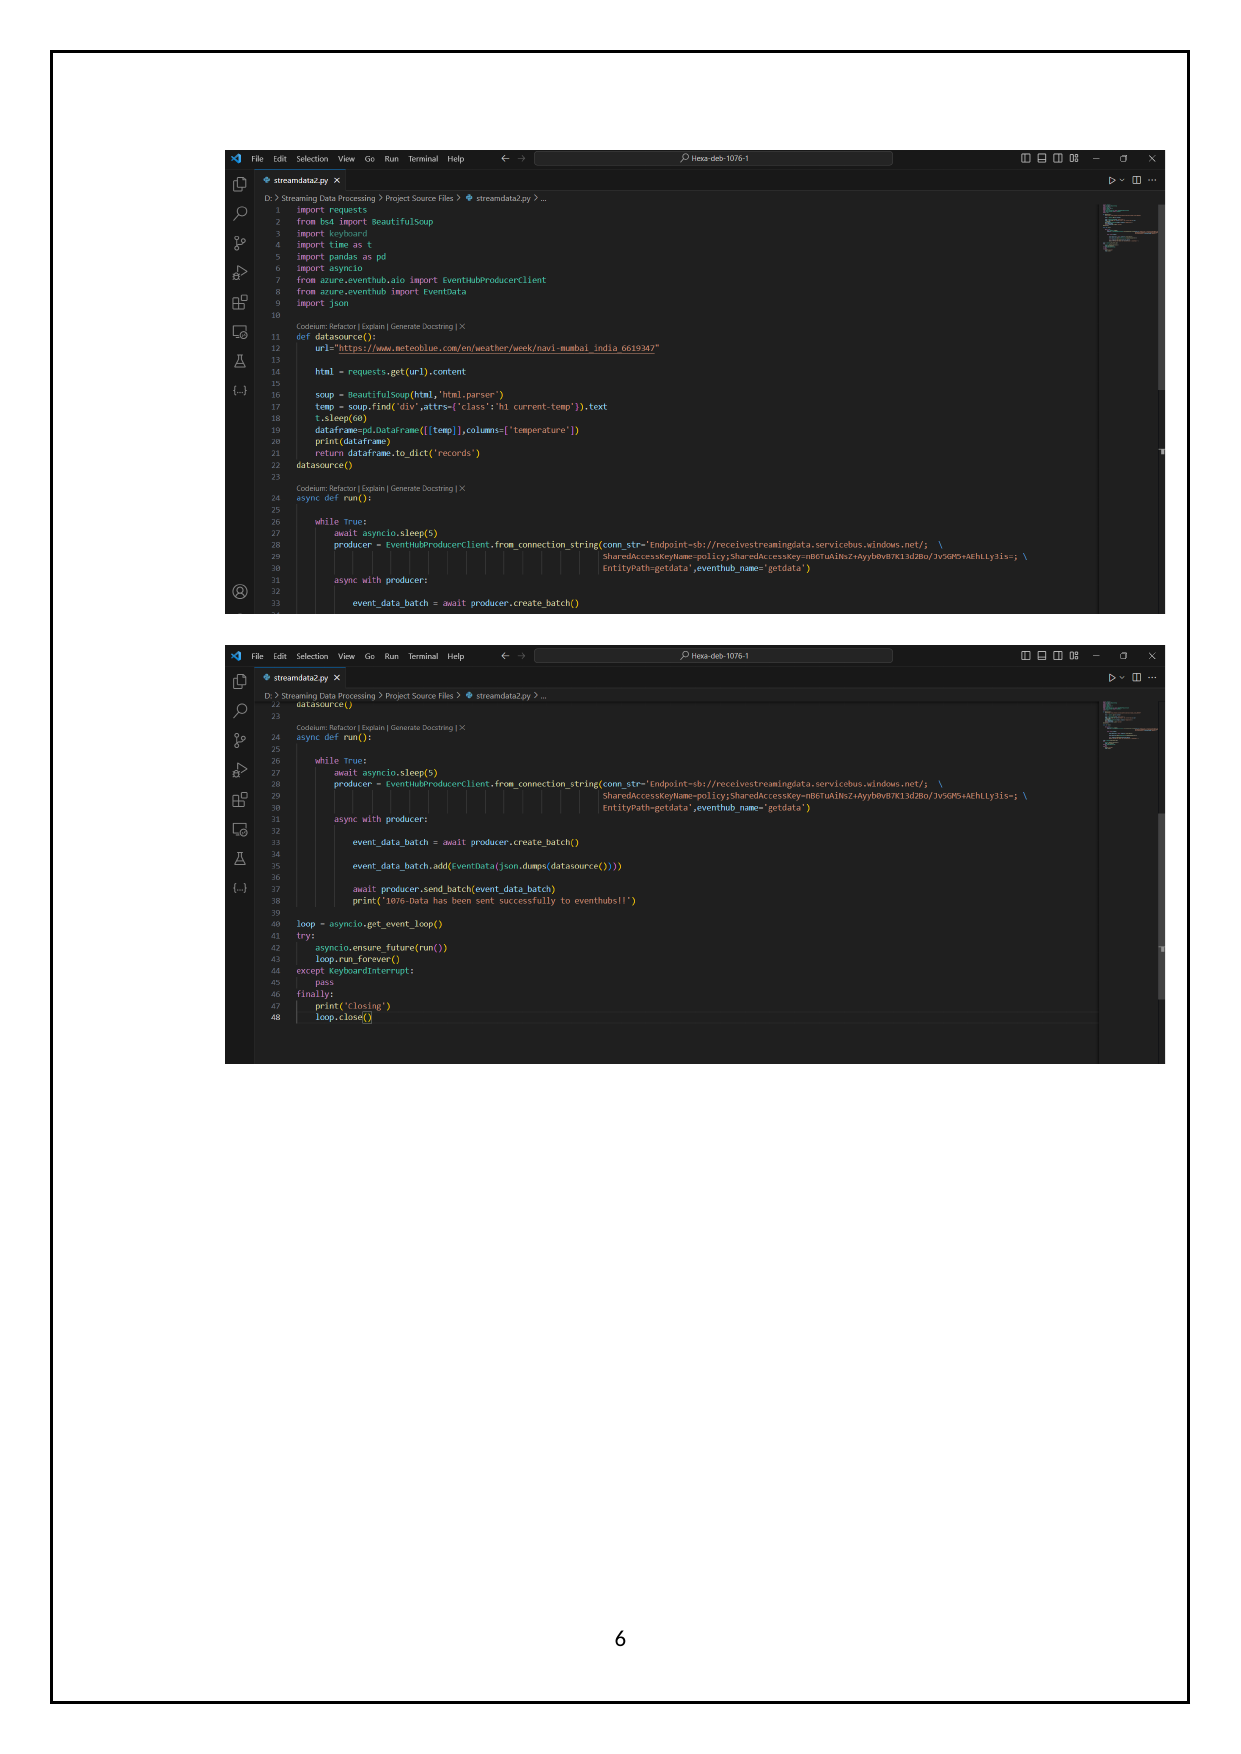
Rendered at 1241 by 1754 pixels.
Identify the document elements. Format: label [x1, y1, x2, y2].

picture [225, 645, 1166, 1064]
picture [225, 150, 1166, 614]
